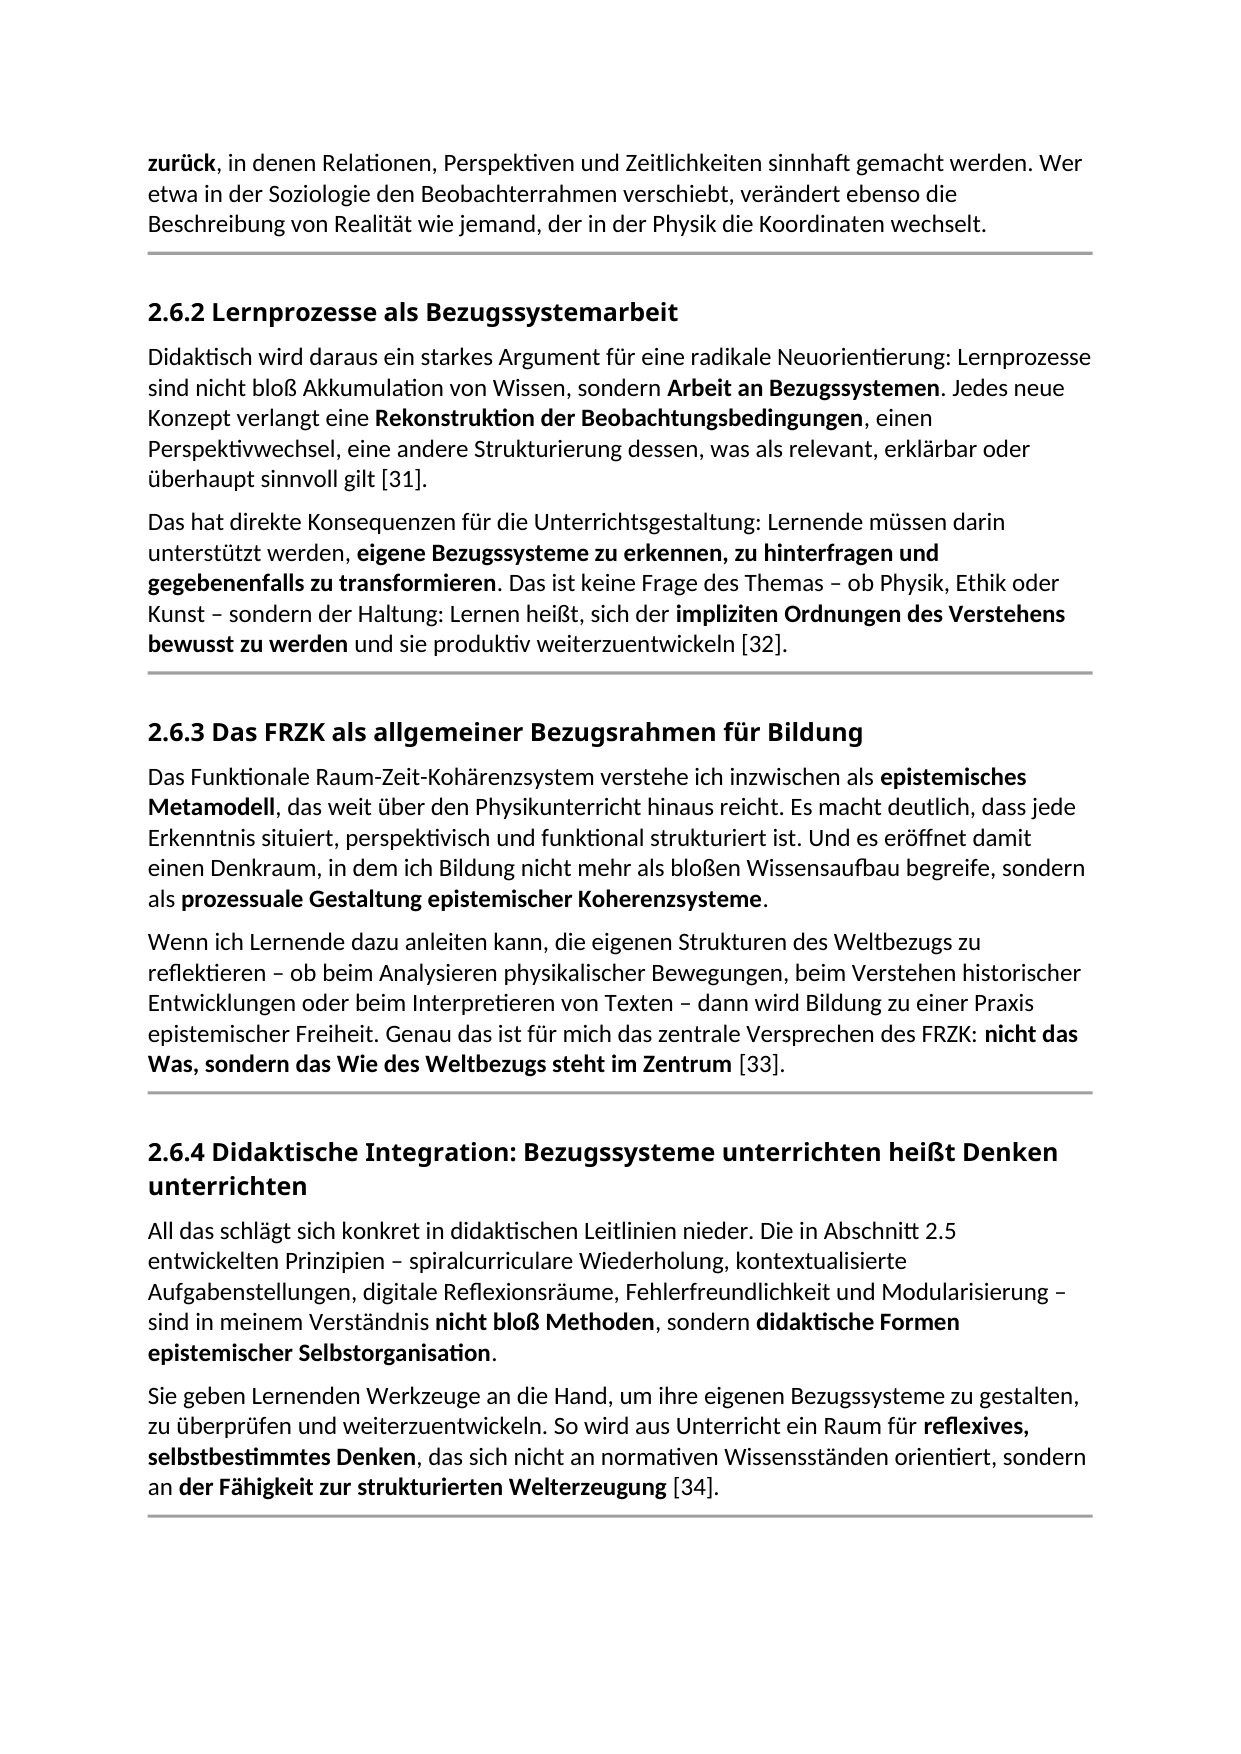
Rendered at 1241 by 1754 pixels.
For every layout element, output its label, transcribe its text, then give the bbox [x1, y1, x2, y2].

text Das Funktionale Raum-Zeit-Kohärenzsystem verstehe ich inzwischen als epistemisches Metamodell, das weit über den Physikunterricht hinaus reicht. Es macht deutlich, dass jede Erkenntnis situiert, perspektivisch und funktional strukturiert ist. Und es eröffnet damit einen Denkraum, in dem ich Bildung nicht mehr als bloßen Wissensaufbau begreife, sondern als prozessuale Gestaltung epistemischer Koherenzsysteme. [148, 761, 1093, 914]
text Das hat direkte Konsequenzen für die Unterrichtsgestaltung: Lernende müssen darin unterstützt werden, eigene Bezugssysteme zu erkennen, zu hinterfragen und gegebenenfalls zu transformieren. Das ist keine Frage des Themas – ob Physik, Ethik oder Kunst – sondern der Haltung: Lernen heißt, sich der impliziten Ordnungen des Verstehens bewusst zu werden und sie produktiv weiterzuentwickeln [32]. [148, 506, 1093, 659]
text All das schlägt sich konkret in didaktischen Leitlinien nieder. Die in Abschnitt 2.5 entwickelten Prinzipien – spiralcurriculare Wiederholung, kontextualisierte Aufgabenstellungen, digitale Reflexionsräume, Fehlerfreundlichkeit und Modularisierung – sind in meinem Verständnis nicht bloß Methoden, sondern didaktische Formen epistemischer Selbstorganisation. [148, 1215, 1093, 1367]
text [148, 148, 1093, 239]
subtitle 2.6.2 Lernprozesse als Bezugssystemarbeit [148, 295, 1093, 329]
text Sie geben Lernenden Werkzeuge an die Hand, um ihre eigenen Bezugssysteme zu gestalten, zu überprüfen und weiterzuentwickeln. So wird aus Unterricht ein Raum für reflexives, selbstbestimmtes Denken, das sich nicht an normativen Wissensständen orientiert, sondern an der Fähigkeit zur strukturierten Welterzeugung [34]. [148, 1380, 1093, 1502]
text Wenn ich Lernende dazu anleiten kann, die eigenen Strukturen des Weltbezugs zu reflektieren – ob beim Analysieren physikalischer Bewegungen, beim Verstehen historischer Entwicklungen oder beim Interpretieren von Texten – dann wird Bildung zu einer Praxis epistemischer Freiheit. Genau das ist für mich das zentrale Versprechen des FRZK: nicht das Was, sondern das Wie des Weltbezugs steht im Zentrum [33]. [148, 926, 1093, 1079]
text Didaktisch wird daraus ein starkes Argument für eine radikale Neuorientierung: Lernprozesse sind nicht bloß Akkumulation von Wissen, sondern Arbeit an Bezugssystemen. Jedes neue Konzept verlangt eine Rekonstruktion der Beobachtungsbedingungen, einen Perspektivwechsel, eine andere Strukturierung dessen, was als relevant, erklärbar oder überhaupt sinnvoll gilt [31]. [148, 341, 1093, 494]
subtitle 2.6.4 Didaktische Integration: Bezugssysteme unterrichten heißt Denken unterrichten [148, 1134, 1093, 1202]
subtitle 2.6.3 Das FRZK als allgemeiner Bezugsrahmen für Bildung [148, 714, 1093, 748]
